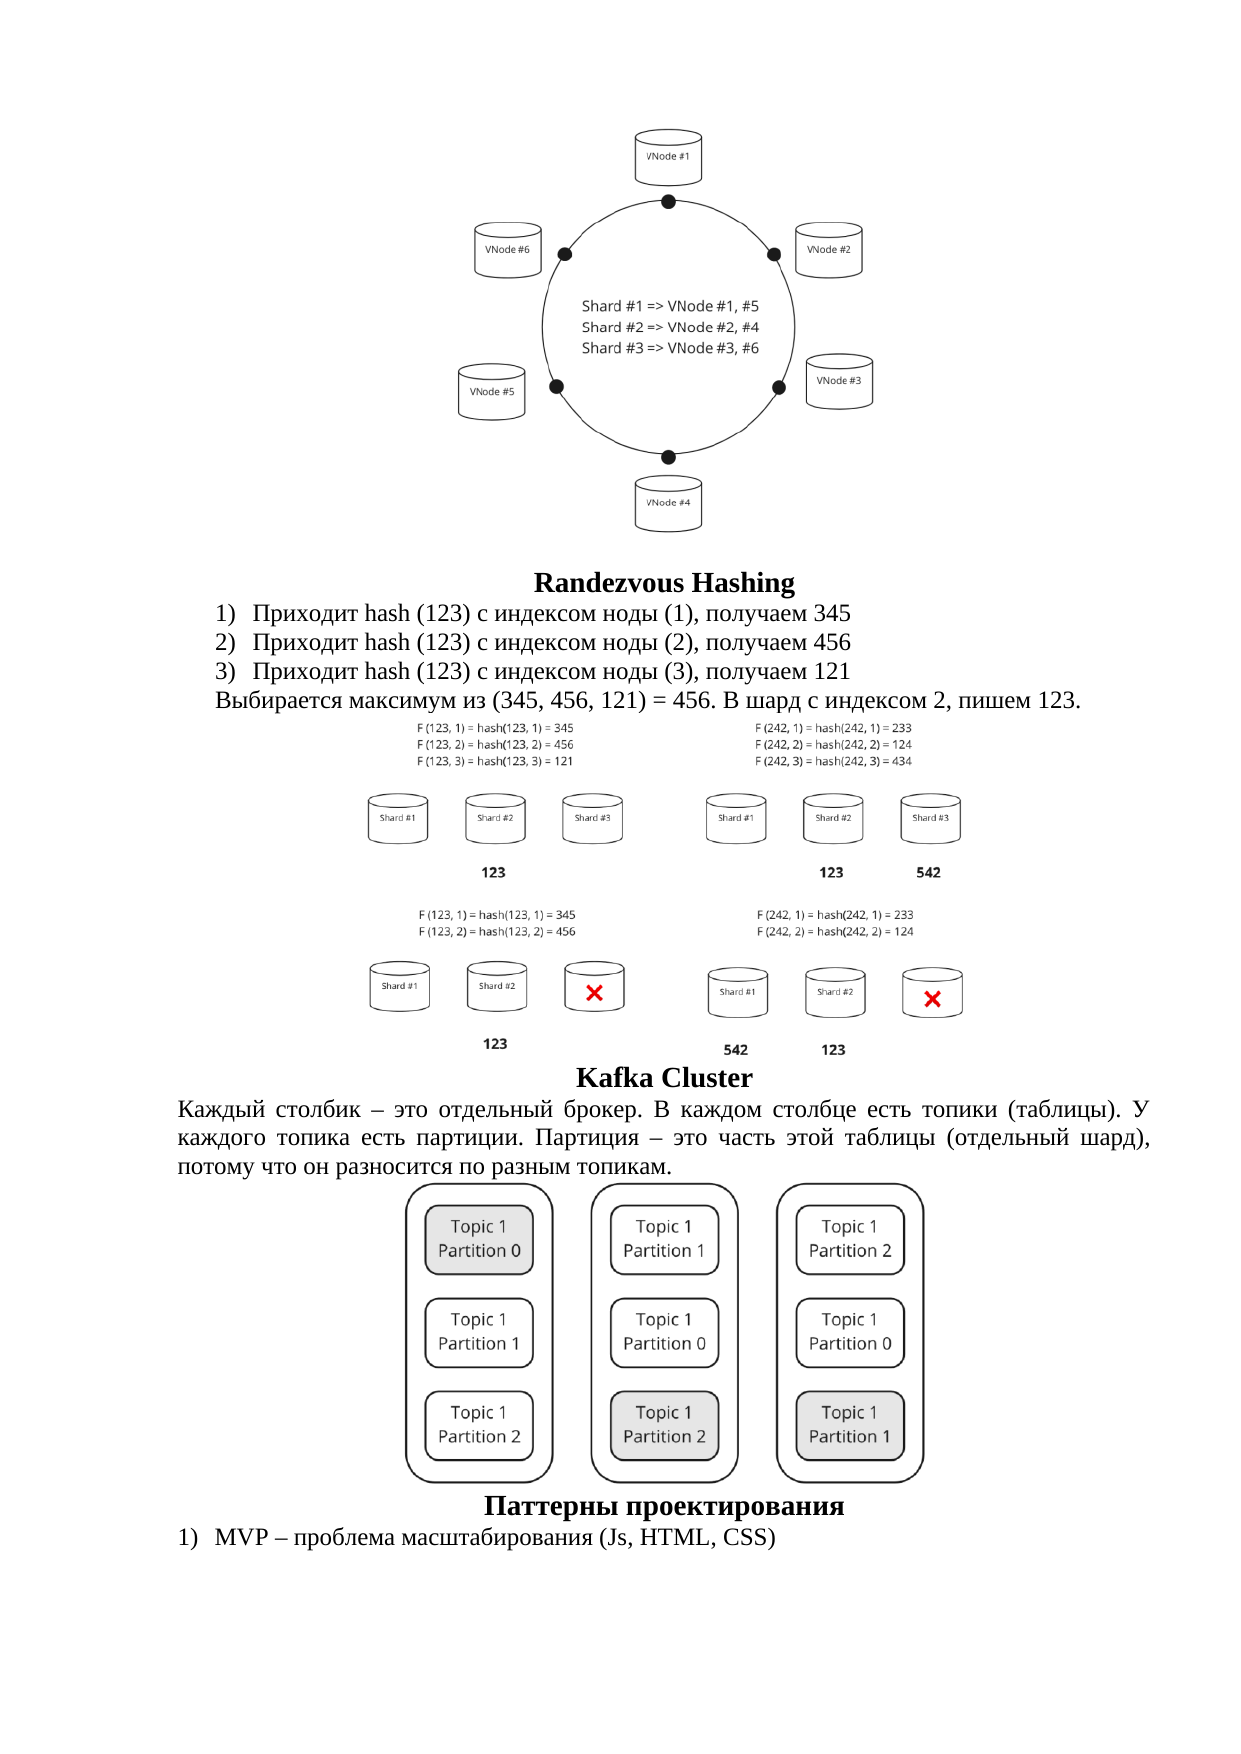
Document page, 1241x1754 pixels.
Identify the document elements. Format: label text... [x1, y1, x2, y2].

picture [402, 1180, 927, 1489]
list MVP – проблема масштабирования (Js, HTML, CSS) [177, 1522, 1152, 1551]
picture [363, 713, 966, 1061]
text Каждый столбик – это отдельный брокер. В каждом столбце есть топики (таблицы). У каждого топика есть партиции. Партиция – это часть этой таблицы (отдельный шард), потому что он разносится по разным топикам. [177, 1094, 1152, 1180]
text Kafka Cluster [177, 1060, 1152, 1094]
list Приходит hash (123) с индексом ноды (2), получаем 456 [215, 627, 1152, 656]
picture [449, 118, 880, 537]
list Приходит hash (123) с индексом ноды (1), получаем 345 [215, 598, 1152, 627]
text Выбирается максимум из (345, 456, 121) = 456. В шард с индексом 2, пишем 123. [215, 685, 1152, 713]
text Паттерны проектирования [177, 1488, 1152, 1522]
list Приходит hash (123) с индексом ноды (3), получаем 121 [215, 656, 1152, 685]
text Randezvous Hashing [177, 565, 1152, 598]
